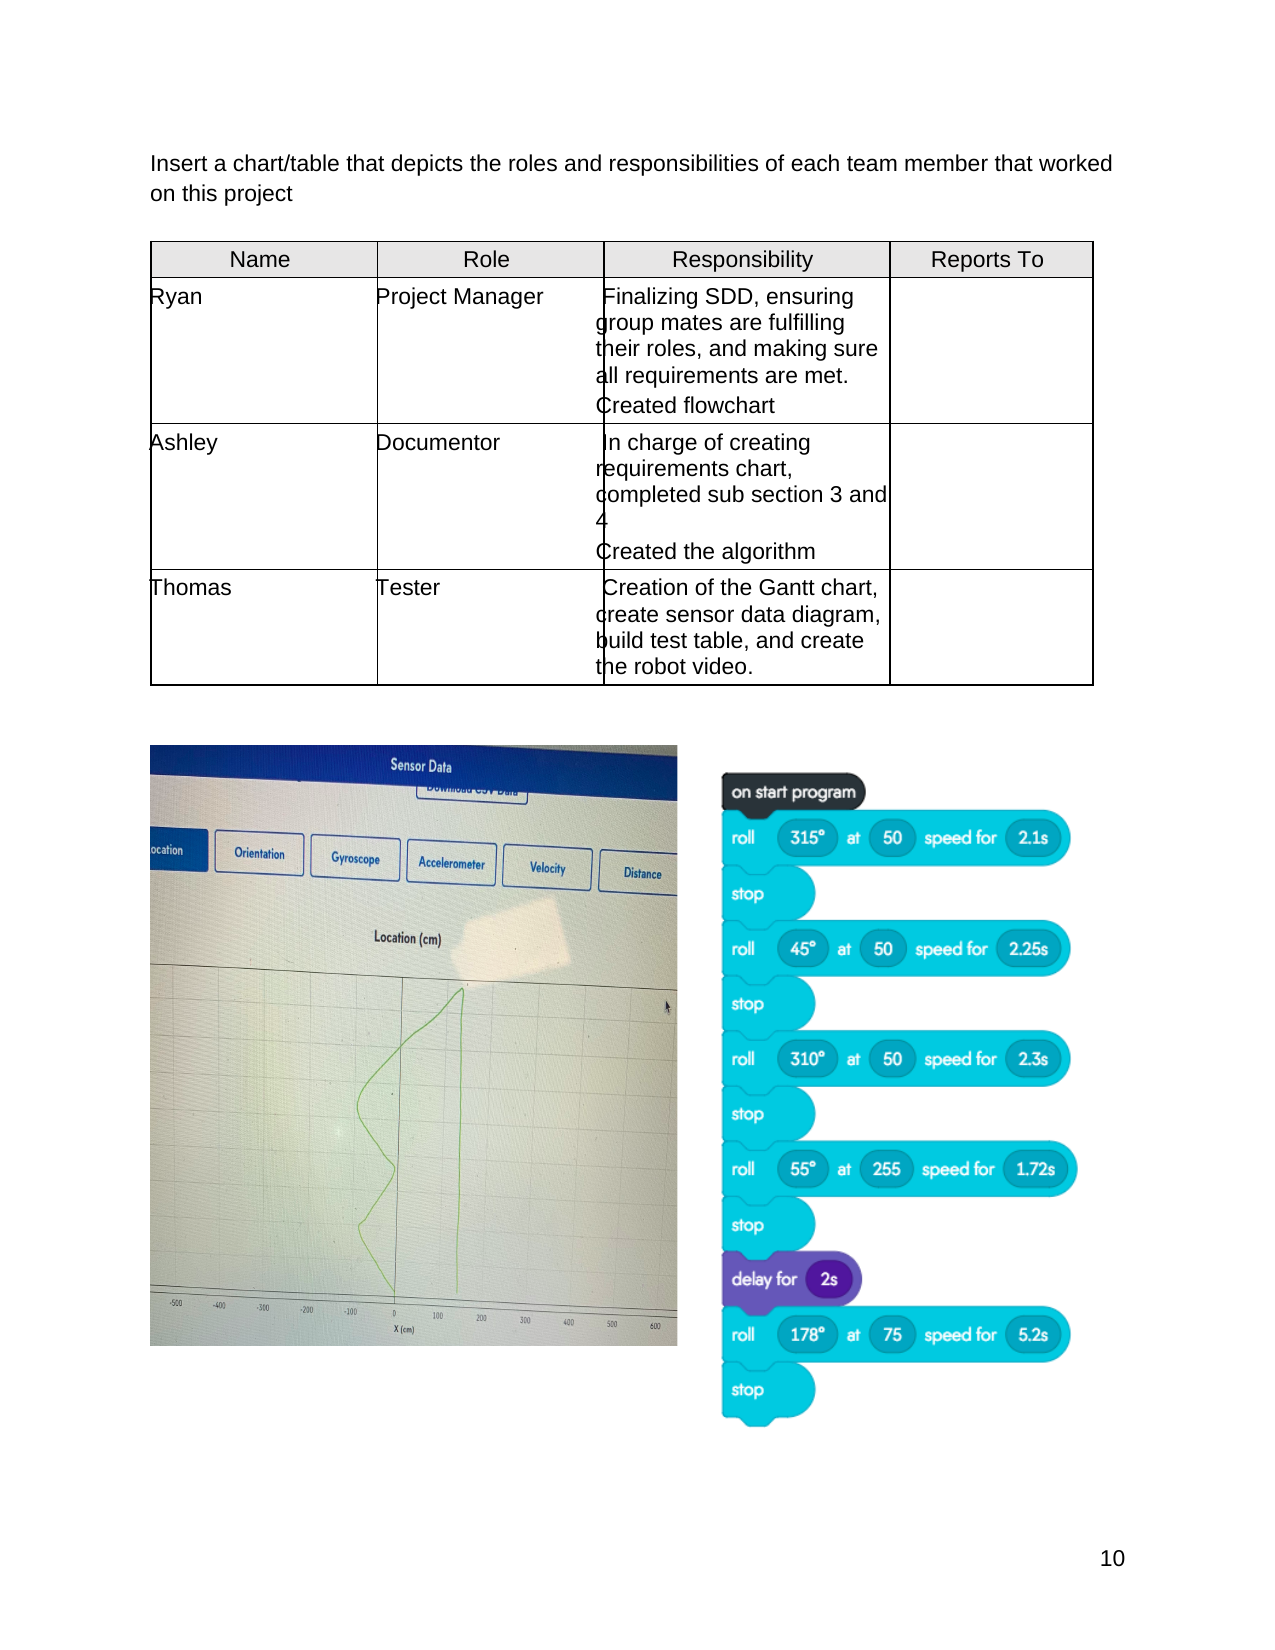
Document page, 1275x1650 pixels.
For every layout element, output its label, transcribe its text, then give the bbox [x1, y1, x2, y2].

table_cell [891, 570, 1092, 684]
text Insert a chart/table that depicts the roles and responsibilities of each team member that worked on this project [150, 150, 1125, 207]
picture [718, 764, 1090, 1451]
table_header Responsibility [605, 242, 889, 277]
picture [150, 745, 678, 1346]
table_cell Documentor [378, 424, 603, 568]
table_cell Tester [378, 570, 603, 684]
table_cell Ryan [152, 278, 377, 423]
table_cell [891, 424, 1092, 568]
table_header Role [378, 242, 603, 277]
table_header Name [152, 242, 377, 277]
table_cell Creation of the Gantt chart, create sensor data diagram, build test table, and create the robot video. [605, 570, 889, 684]
table_header Reports To [891, 242, 1092, 277]
table_cell Finalizing SDD, ensuring group mates are fulfilling their roles, and making sure all requirements are met. Created flowchart [605, 278, 889, 423]
table_cell Thomas [152, 570, 377, 684]
table_cell [891, 278, 1092, 423]
table_cell Project Manager [378, 278, 603, 423]
table_cell In charge of creating requirements chart, completed sub section 3 and 4 Created the algorithm [605, 424, 889, 568]
table_cell Ashley [152, 424, 377, 568]
